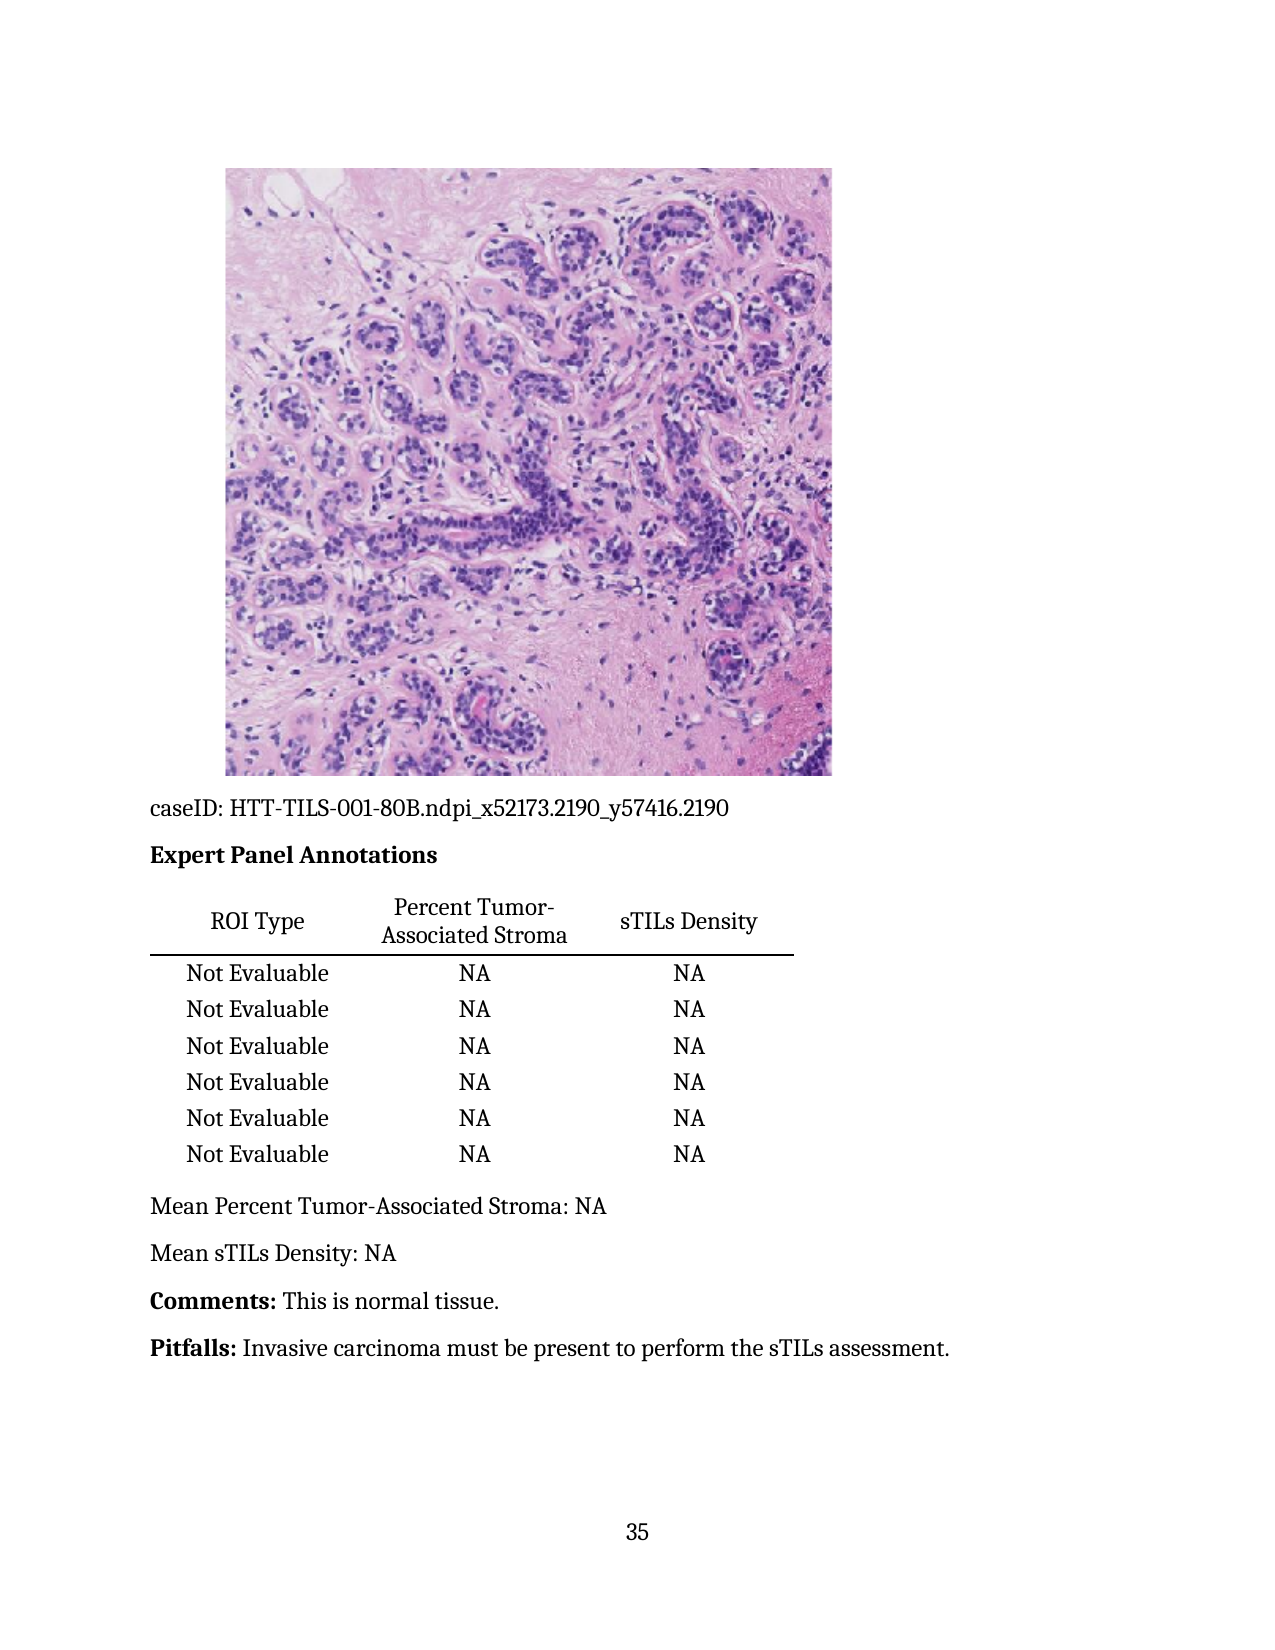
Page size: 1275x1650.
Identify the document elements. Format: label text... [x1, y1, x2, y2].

table_cell NA [584, 1137, 793, 1173]
table_header Percent Tumor-Associated Stroma [365, 889, 584, 954]
text Expert Panel Annotations [150, 841, 1125, 870]
table_cell NA [584, 992, 793, 1028]
table_cell NA [365, 956, 584, 992]
table_cell NA [365, 992, 584, 1028]
table_cell Not Evaluable [150, 1137, 364, 1173]
text Mean Percent Tumor-Associated Stroma: NA [150, 1192, 1125, 1220]
table_cell Not Evaluable [150, 992, 364, 1028]
table_cell Not Evaluable [150, 956, 364, 992]
table_cell NA [584, 1100, 793, 1137]
table_cell NA [584, 1028, 793, 1064]
table_cell NA [365, 1137, 584, 1173]
table_cell NA [365, 1100, 584, 1137]
table_header sTILs Density [584, 889, 793, 954]
table_cell Not Evaluable [150, 1028, 364, 1064]
table_header ROI Type [150, 889, 364, 954]
table_cell Not Evaluable [150, 1100, 364, 1137]
table_cell NA [365, 1028, 584, 1064]
text Comments: This is normal tissue. [150, 1287, 1125, 1315]
table_cell NA [365, 1064, 584, 1100]
table_cell NA [584, 1064, 793, 1100]
text Mean sTILs Density: NA [150, 1239, 1125, 1268]
picture [150, 168, 908, 776]
text caseID: HTT-TILS-001-80B.ndpi_x52173.2190_y57416.2190 [150, 794, 1125, 823]
table_cell NA [584, 956, 793, 992]
table_cell Not Evaluable [150, 1064, 364, 1100]
text Pitfalls: Invasive carcinoma must be present to perform the sTILs assessment. [150, 1334, 1125, 1363]
